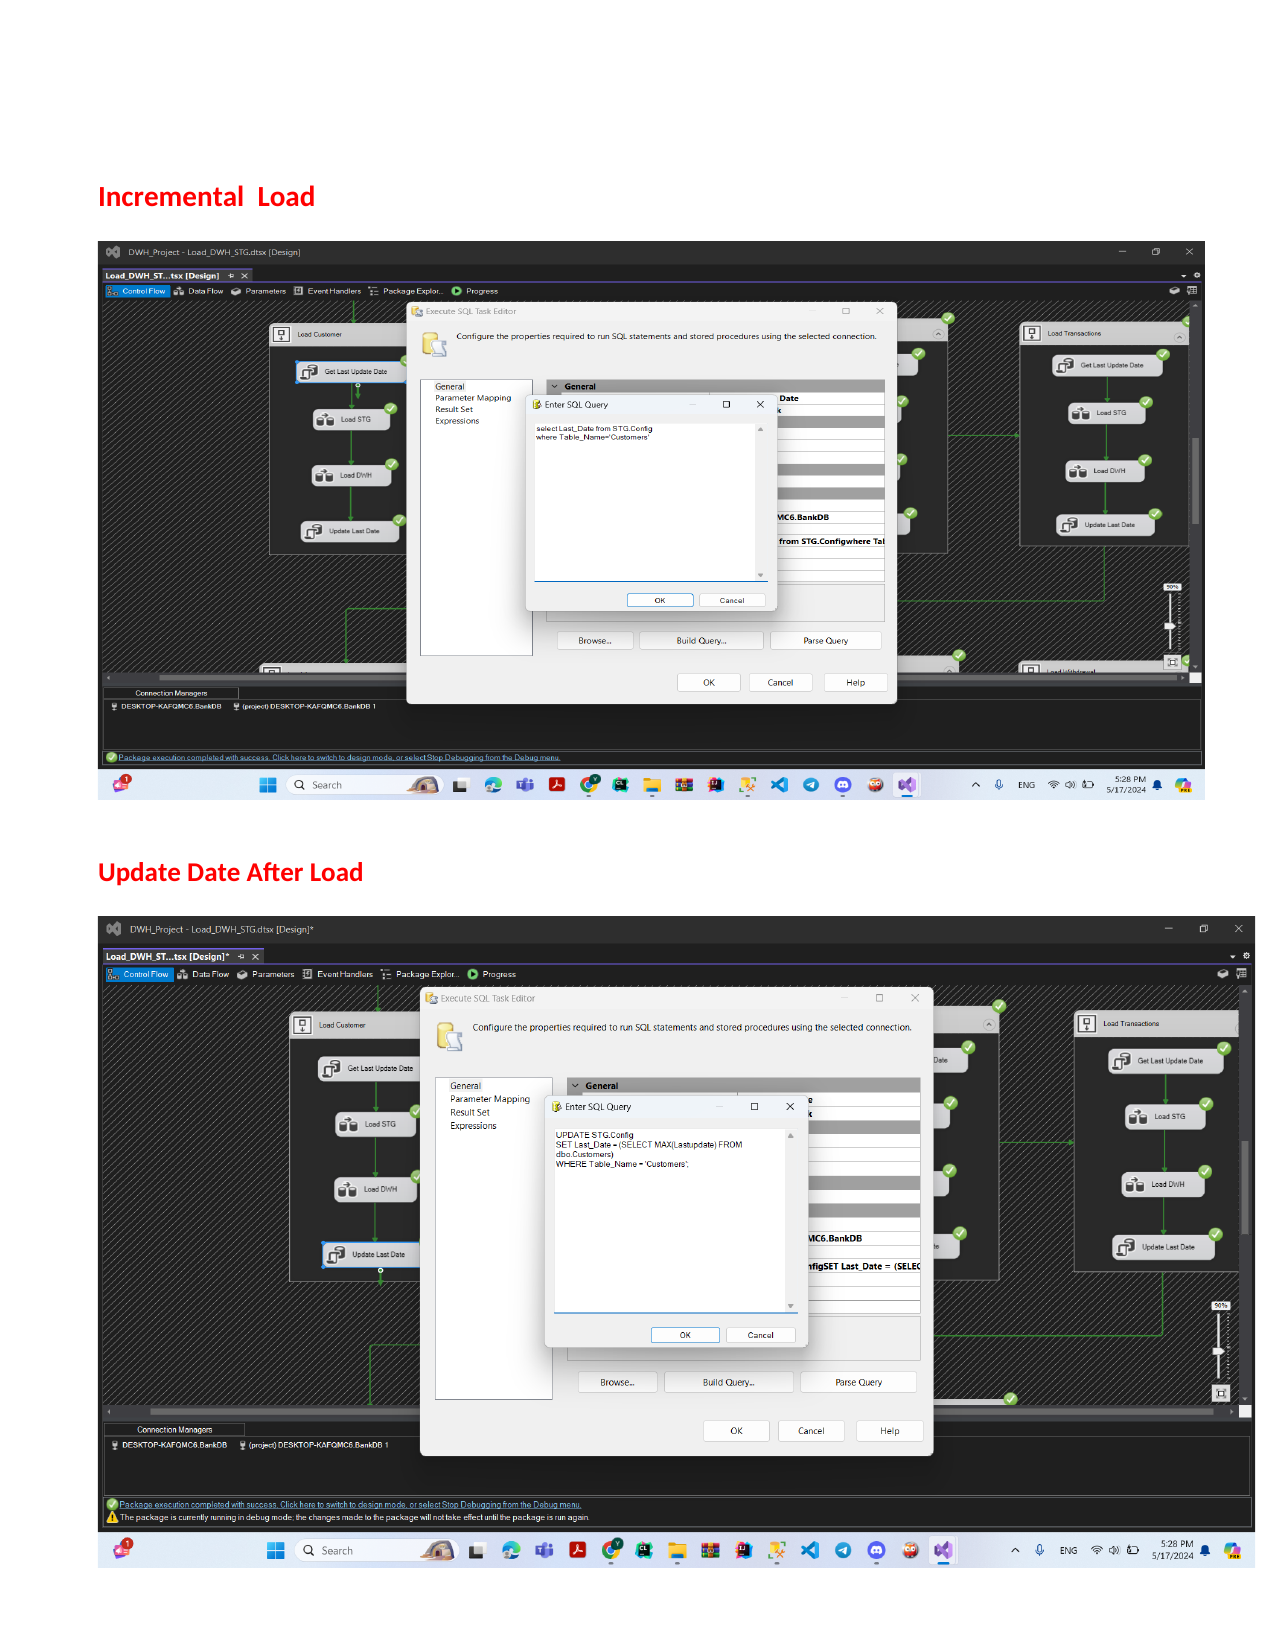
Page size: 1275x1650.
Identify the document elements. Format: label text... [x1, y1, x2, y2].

text Update Date After Load [98, 856, 1254, 889]
text Incremental Load [98, 178, 1254, 214]
picture [97, 241, 1205, 800]
picture [97, 916, 1256, 1568]
